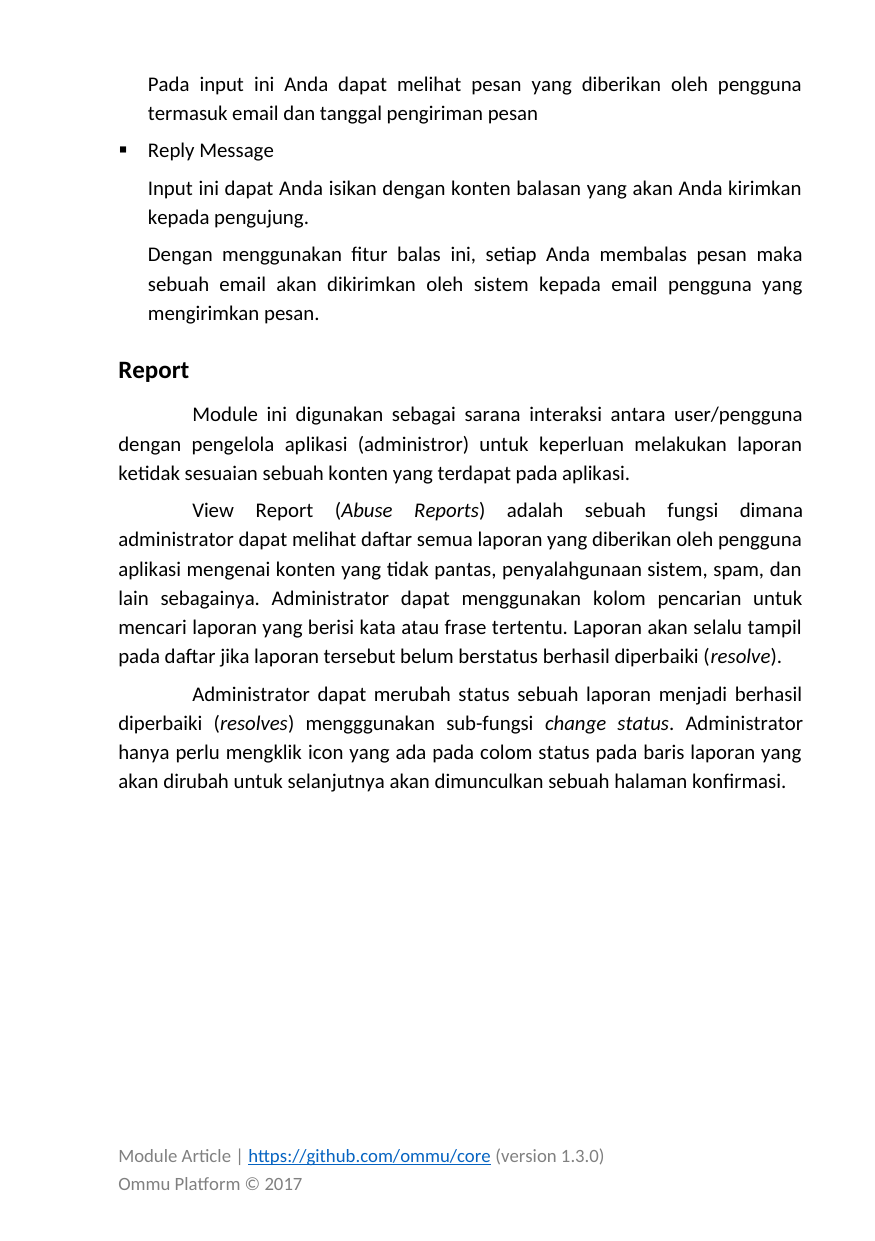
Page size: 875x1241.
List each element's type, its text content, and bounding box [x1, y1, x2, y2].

text View Report (Abuse Reports) adalah sebuah fungsi dimana administrator dapat melihat daftar semua laporan yang diberikan oleh pengguna aplikasi mengenai konten yang tidak pantas, penyalahgunaan sistem, spam, dan lain sebagainya. Administrator dapat menggunakan kolom pencarian untuk mencari laporan yang berisi kata atau frase tertentu. Laporan akan selalu tampil pada daftar jika laporan tersebut belum berstatus berhasil diperbaiki (resolve). [118, 497, 803, 669]
list Dengan menggunakan fitur balas ini, setiap Anda membalas pesan maka sebuah email akan dikirimkan oleh sistem kepada email pengguna yang mengirimkan pesan. [148, 242, 803, 325]
text Administrator dapat merubah status sebuah laporan menjadi berhasil diperbaiki (resolves) mengggunakan sub-fungsi change status. Administrator hanya perlu mengklik icon yang ada pada colom status pada baris laporan yang akan dirubah untuk selanjutnya akan dimunculkan sebuah halaman konfirmasi. [118, 681, 803, 794]
text Module ini digunakan sebagai sarana interaksi antara user/pengguna dengan pengelola aplikasi (administror) untuk keperluan melakukan laporan ketidak sesuaian sebuah konten yang terdapat pada aplikasi. [118, 402, 803, 485]
list Reply Message [118, 137, 803, 163]
subtitle Report [118, 354, 803, 385]
list Pada input ini Anda dapat melihat pesan yang diberikan oleh pengguna termasuk email dan tanggal pengiriman pesan [148, 71, 803, 125]
list Input ini dapat Anda isikan dengan konten balasan yang akan Anda kirimkan kepada pengujung. [148, 175, 803, 229]
